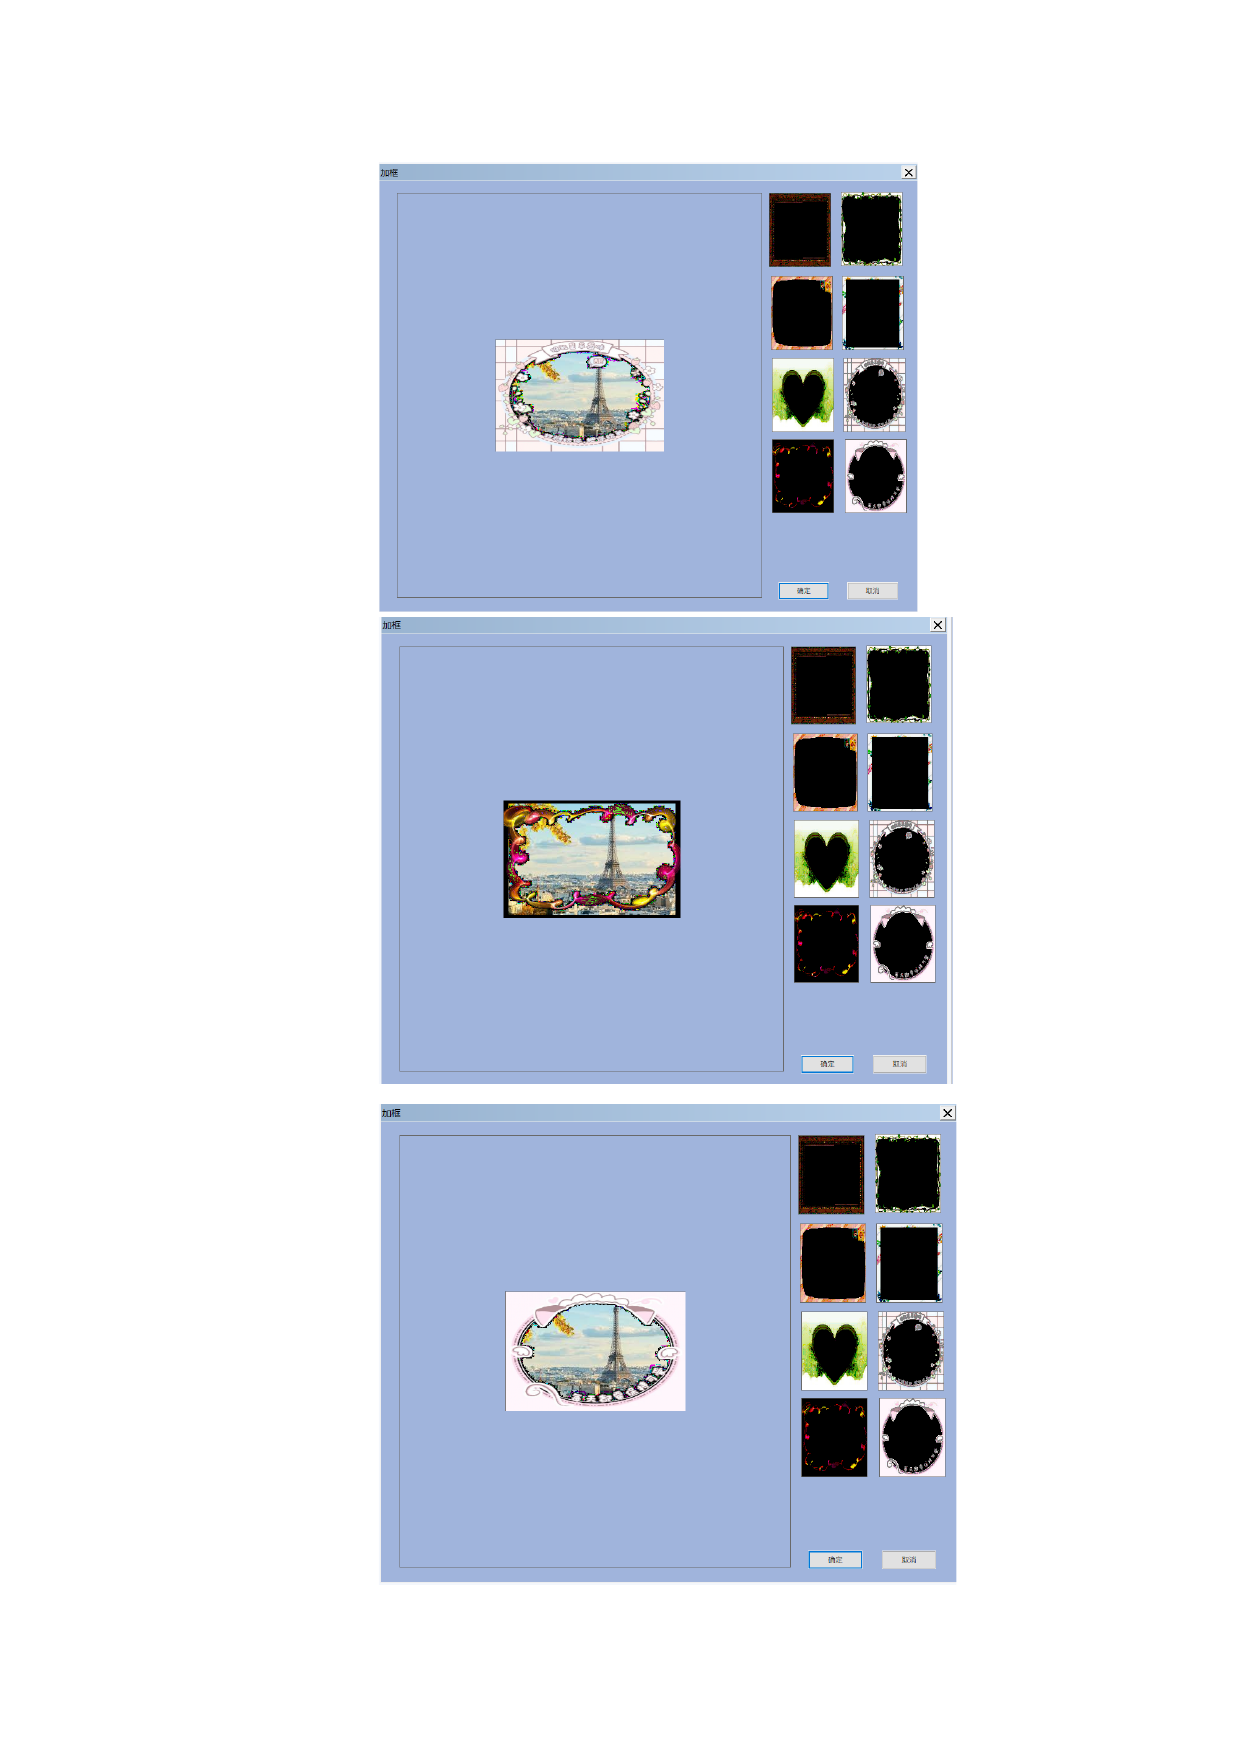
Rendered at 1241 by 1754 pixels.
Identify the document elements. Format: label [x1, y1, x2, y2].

picture [378, 617, 953, 1084]
picture [378, 162, 918, 612]
picture [378, 1104, 957, 1585]
